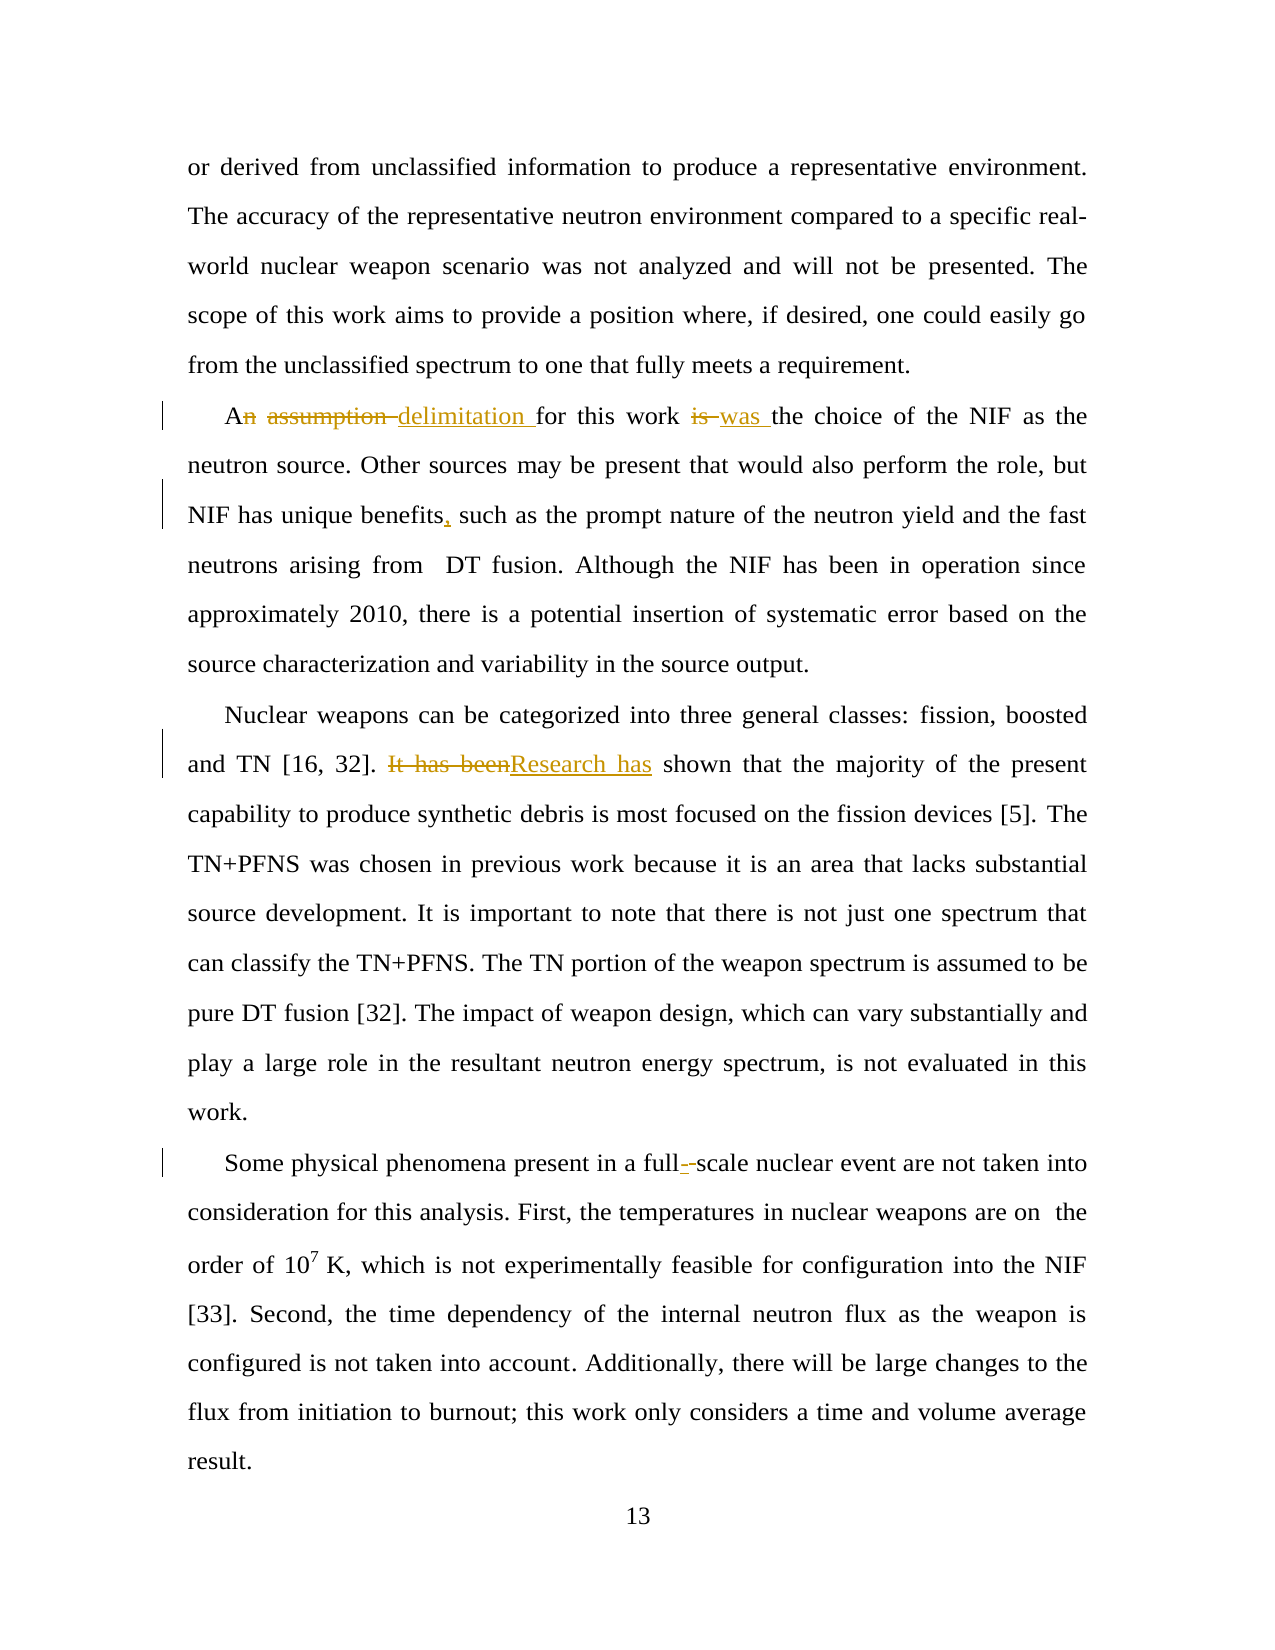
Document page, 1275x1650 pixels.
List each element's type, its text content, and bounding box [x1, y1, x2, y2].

text A for this work the choice of the NIF as the neutron source. Other sources may be present that would also perform the role, but NIF has unique benefits such as the prompt nature of the neutron yield and the fast neutrons arising from DT fusion. Although the NIF has been in operation since approximately 2010, there is a potential insertion of systematic error based on the source characterization and variability in the source output. [187, 401, 1088, 678]
text Nuclear weapons can be categorized into three general classes: fission, boosted and TN [16, 32]. shown that the majority of the present capability to produce synthetic debris is most focused on the fission devices [5]. The TN+PFNS was chosen in previous work because it is an area that lacks substantial source development. It is important to note that there is not just one spectrum that can classify the TN+PFNS. The TN portion of the weapon spectrum is assumed to be pure DT fusion [32]. The impact of weapon design, which can vary substantially and play a large role in the resultant neutron energy spectrum, is not evaluated in this work. [187, 700, 1088, 1126]
text or derived from unclassified information to produce a representative environment. The accuracy of the representative neutron environment compared to a specific real-world nuclear weapon scenario was not analyzed and will not be presented. The scope of this work aims to provide a position where, if desired, one could easily go from the unclassified spectrum to one that fully meets a requirement. [187, 152, 1088, 379]
text Some physical phenomena present in a fullscale nuclear event are not taken into consideration for this analysis. First, the temperatures in nuclear weapons are on the order of 107 K, which is not experimentally feasible for configuration into the NIF [33]. Second, the time dependency of the internal neutron flux as the weapon is configured is not taken into account. Additionally, there will be large changes to the flux from initiation to burnout; this work only considers a time and volume average result. [187, 1148, 1088, 1475]
